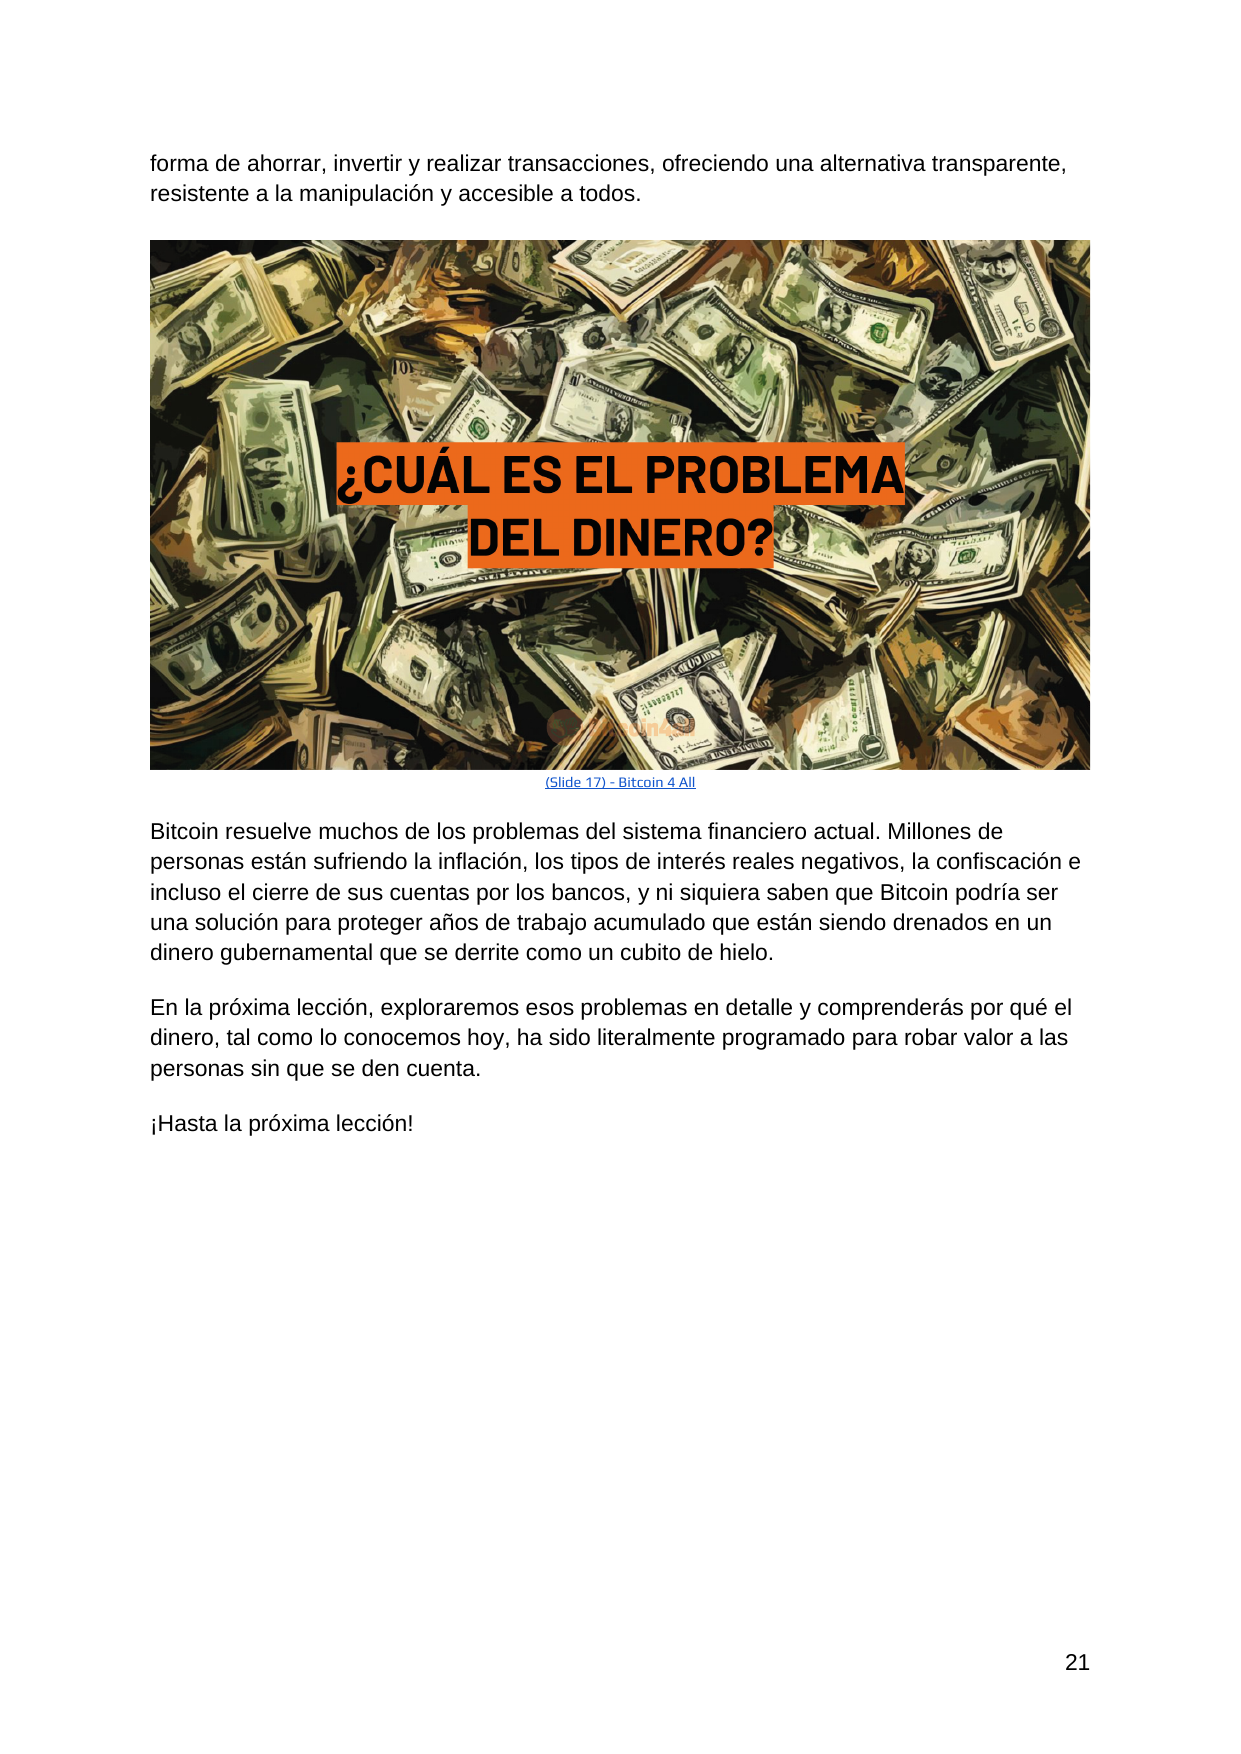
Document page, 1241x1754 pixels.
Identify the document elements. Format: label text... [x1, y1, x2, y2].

text ¡Hasta la próxima lección! [150, 1110, 1090, 1136]
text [150, 150, 1090, 207]
picture [150, 240, 1091, 770]
text Bitcoin resuelve muchos de los problemas del sistema financiero actual. Millones de personas están sufriendo la inflación, los tipos de interés reales negativos, la confiscación e incluso el cierre de sus cuentas por los bancos, y ni siquiera saben que Bitcoin podría ser una solución para proteger años de trabajo acumulado que están siendo drenados en un dinero gubernamental que se derrite como un cubito de hielo. [150, 818, 1090, 965]
text En la próxima lección, exploraremos esos problemas en detalle y comprenderás por qué el dinero, tal como lo conocemos hoy, ha sido literalmente programado para robar valor a las personas sin que se den cuenta. [150, 994, 1090, 1081]
text (Slide 17) - Bitcoin 4 All [150, 774, 1090, 791]
